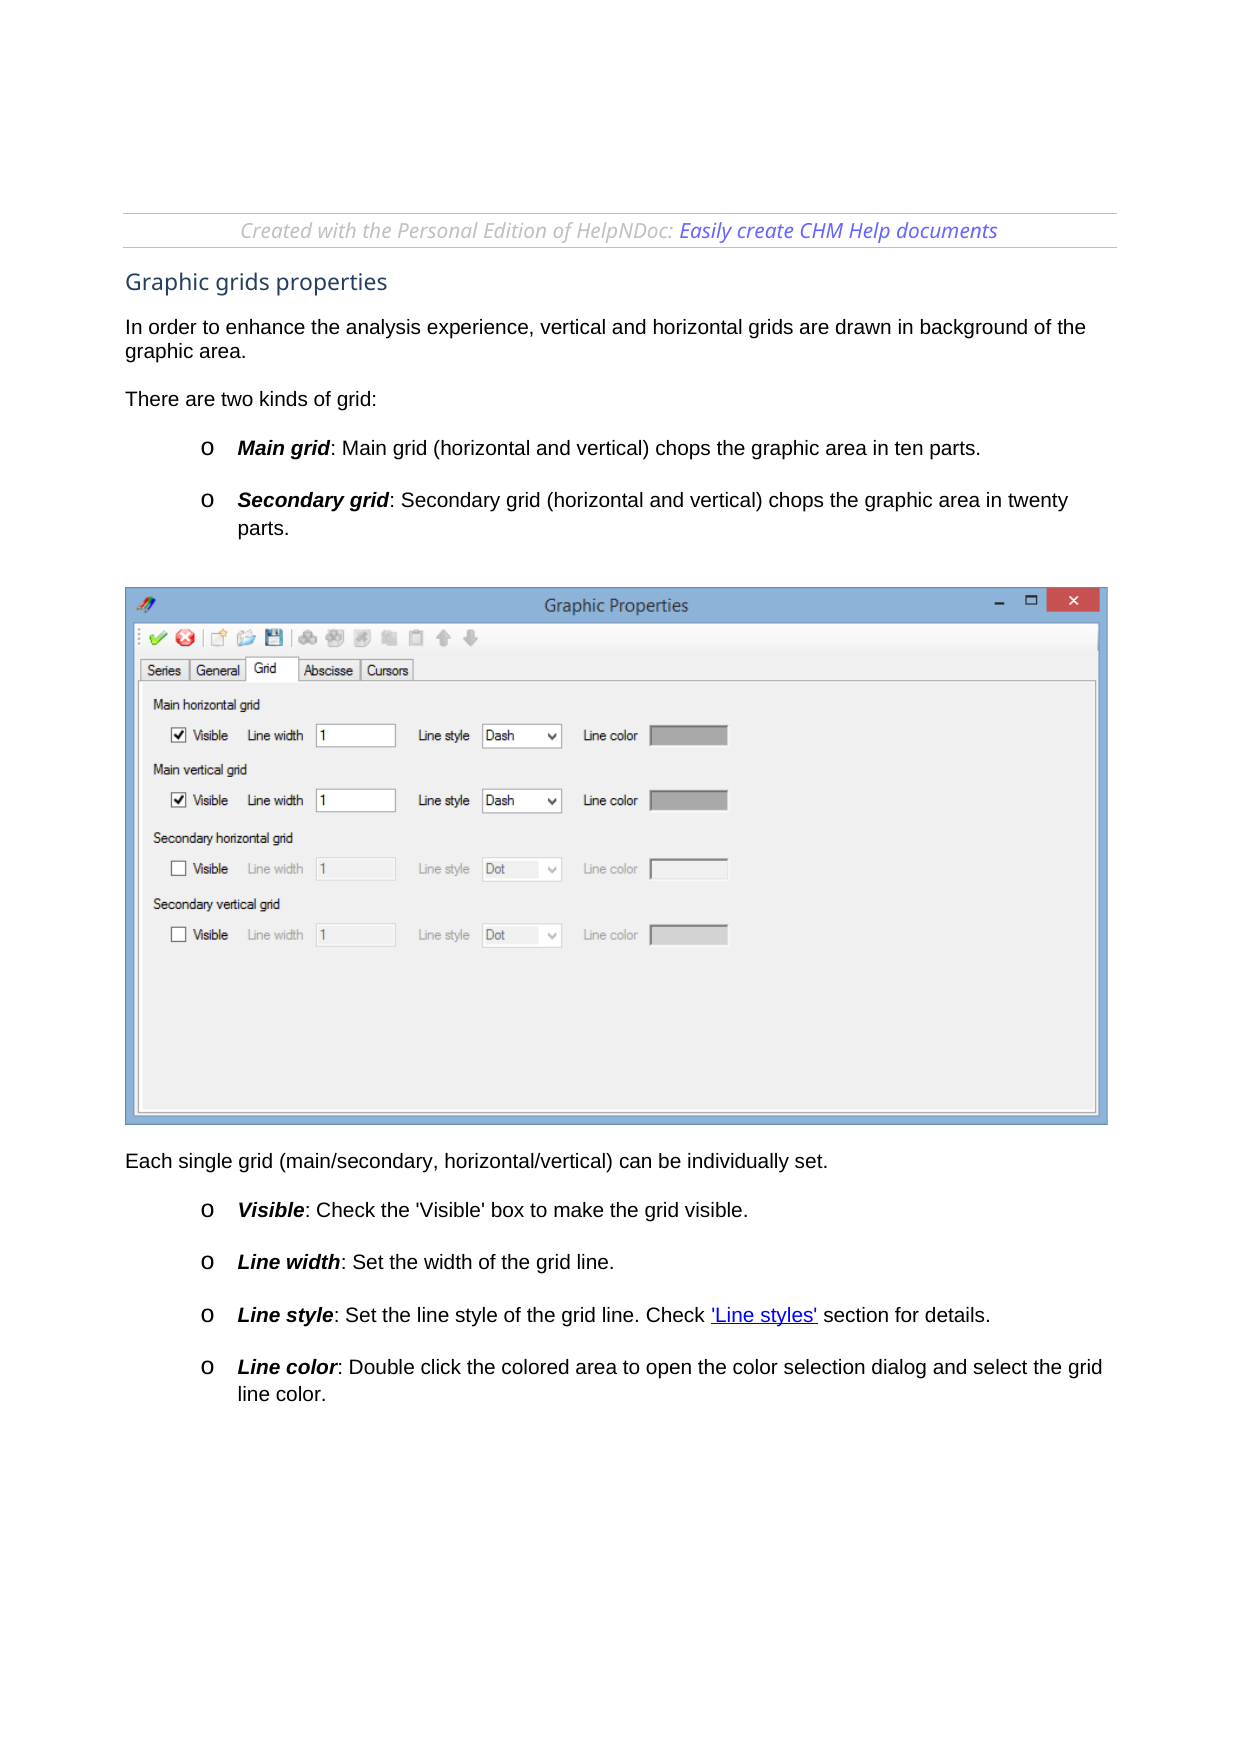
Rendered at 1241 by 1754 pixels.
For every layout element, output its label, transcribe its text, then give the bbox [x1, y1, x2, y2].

list Line color: Double click the colored area to open the color selection dialog and select the grid line color. [200, 1353, 1115, 1406]
text In order to enhance the analysis experience, vertical and horizontal grids are drawn in background of the graphic area. [125, 315, 1115, 363]
list Visible: Check the 'Visible' box to make the grid visible. [200, 1197, 1115, 1225]
picture [125, 587, 1108, 1125]
list Secondary grid: Secondary grid (horizontal and vertical) chops the graphic area in twenty parts. [200, 487, 1115, 539]
text Graphic grids properties [123, 264, 1117, 299]
list Line width: Set the width of the grid line. [200, 1249, 1115, 1277]
text Each single grid (main/secondary, horizontal/vertical) can be individually set. [125, 1149, 1115, 1173]
list Main grid: Main grid (horizontal and vertical) chops the graphic area in ten parts. [200, 435, 1115, 463]
list Line style: Set the line style of the grid line. Check 'Line styles' section for details. [200, 1301, 1115, 1329]
text There are two kinds of grid: [125, 387, 1115, 411]
text Created with the Personal Edition of HelpNDoc: Easily create CHM Help documents [123, 214, 1117, 247]
